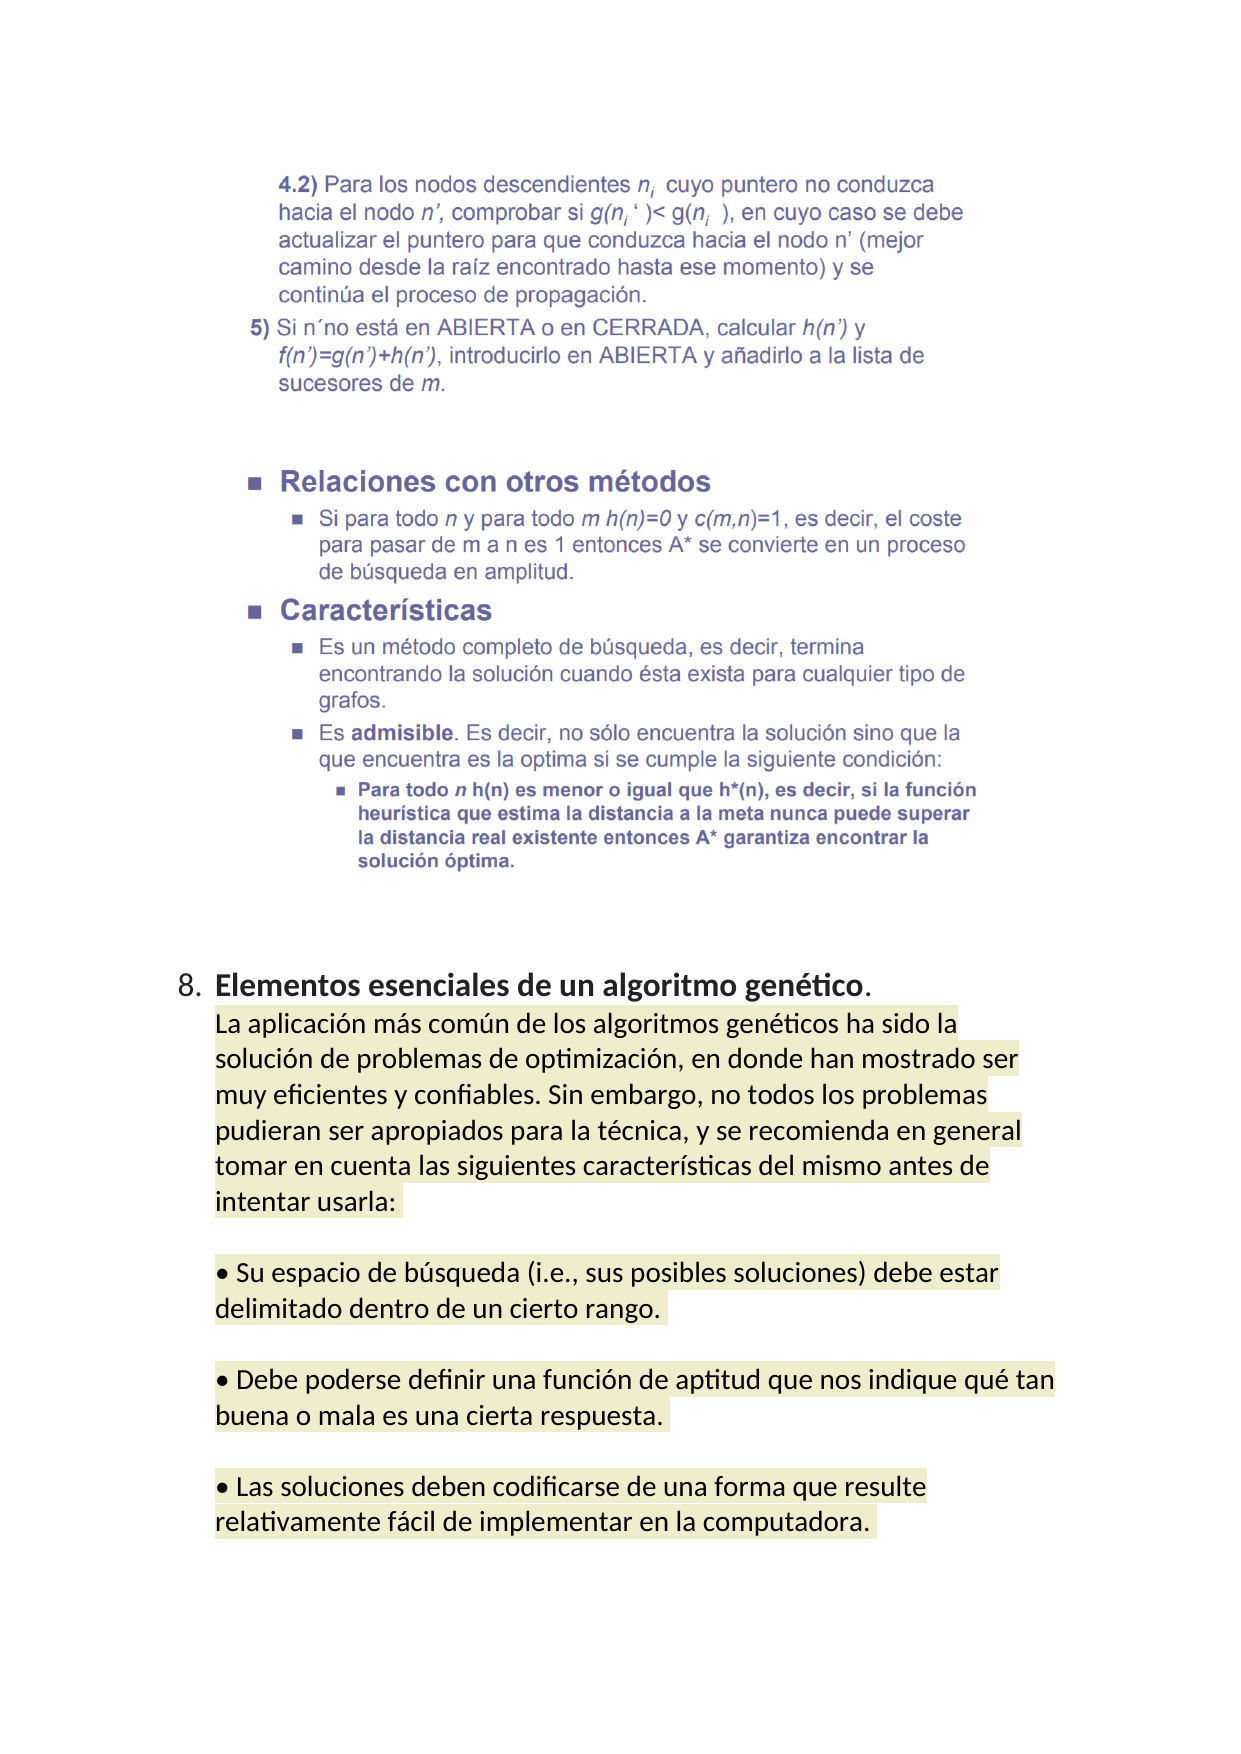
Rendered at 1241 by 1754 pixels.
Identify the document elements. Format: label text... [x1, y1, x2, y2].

list Elementos esenciales de un algoritmo genético. [177, 964, 1063, 1005]
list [215, 1005, 1063, 1575]
picture [214, 147, 1034, 883]
